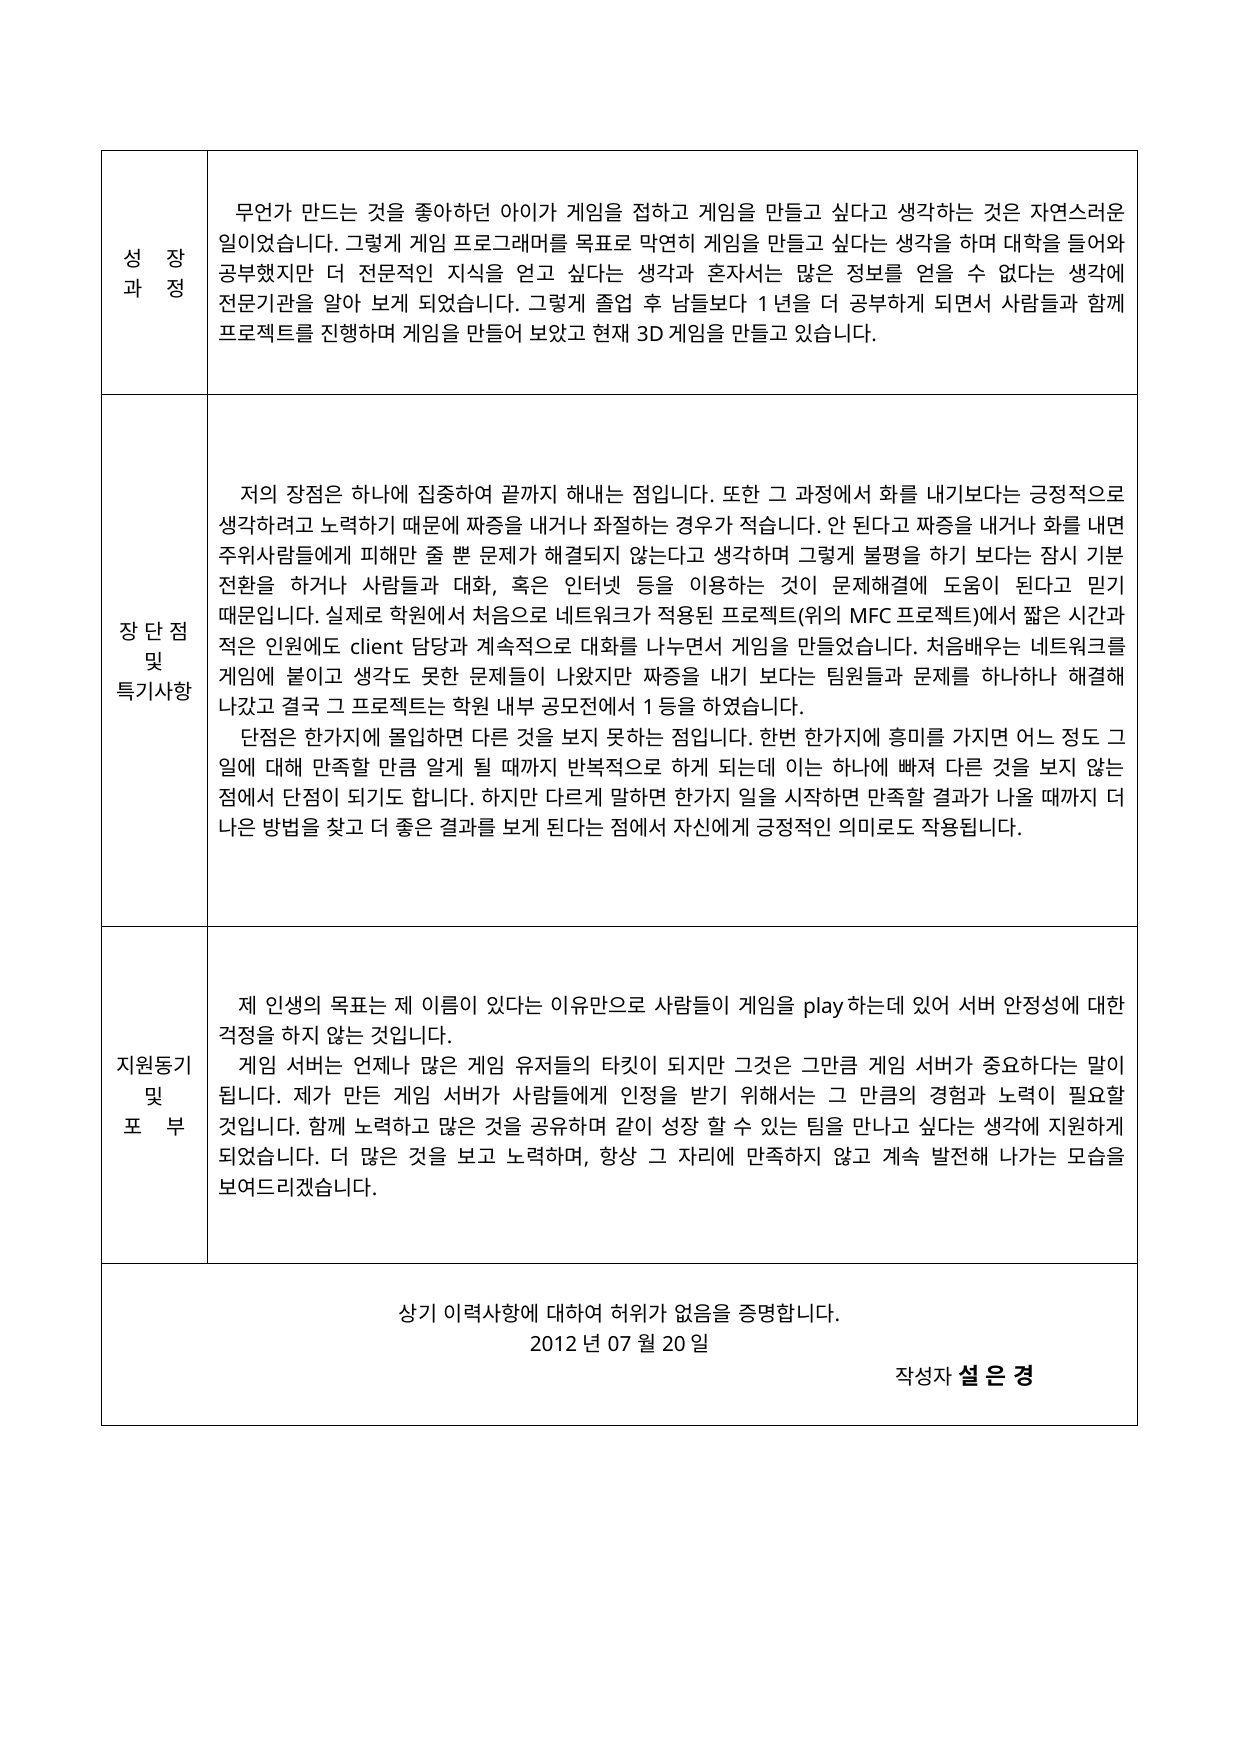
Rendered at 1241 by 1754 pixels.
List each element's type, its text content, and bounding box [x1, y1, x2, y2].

table_cell 제 인생의 목표는 제 이름이 있다는 이유만으로 사람들이 게임을 play하는데 있어 서버 안정성에 대한 걱정을 하지 않는 것입니다. 게임 서버는 언제나 많은 게임 유저들의 타킷이 되지만 그것은 그만큼 게임 서버가 중요하다는 말이 됩니다. 제가 만든 게임 서버가 사람들에게 인정을 받기 위해서는 그 만큼의 경험과 노력이 필요할 것입니다. 함께 노력하고 많은 것을 공유하며 같이 성장 할 수 있는 팀을 만나고 싶다는 생각에 지원하게 되었습니다. 더 많은 것을 보고 노력하며, 항상 그 자리에 만족하지 않고 계속 발전해 나가는 모습을 보여드리겠습니다. [208, 927, 1137, 1263]
table_cell 장 단 점 및 특기사항 [102, 395, 207, 926]
table_header 무언가 만드는 것을 좋아하던 아이가 게임을 접하고 게임을 만들고 싶다고 생각하는 것은 자연스러운 일이었습니다. 그렇게 게임 프로그래머를 목표로 막연히 게임을 만들고 싶다는 생각을 하며 대학을 들어와 공부했지만 더 전문적인 지식을 얻고 싶다는 생각과 혼자서는 많은 정보를 얻을 수 없다는 생각에 전문기관을 알아 보게 되었습니다. 그렇게 졸업 후 남들보다 1년을 더 공부하게 되면서 사람들과 함께 프로젝트를 진행하며 게임을 만들어 보았고 현재 3D게임을 만들고 있습니다. [208, 151, 1137, 394]
table_cell 상기 이력사항에 대하여 허위가 없음을 증명합니다. 2012 년 07 월 20일 작성자 설 은 경 [102, 1264, 1137, 1425]
table_header 성 장 과 정 [102, 151, 207, 394]
table_cell 지원동기 및 포 부 [102, 927, 207, 1263]
table_cell 저의 장점은 하나에 집중하여 끝까지 해내는 점입니다. 또한 그 과정에서 화를 내기보다는 긍정적으로 생각하려고 노력하기 때문에 짜증을 내거나 좌절하는 경우가 적습니다. 안 된다고 짜증을 내거나 화를 내면 주위사람들에게 피해만 줄 뿐 문제가 해결되지 않는다고 생각하며 그렇게 불평을 하기 보다는 잠시 기분 전환을 하거나 사람들과 대화, 혹은 인터넷 등을 이용하는 것이 문제해결에 도움이 된다고 믿기 때문입니다. 실제로 학원에서 처음으로 네트워크가 적용된 프로젝트(위의 MFC프로젝트)에서 짧은 시간과 적은 인원에도 client 담당과 계속적으로 대화를 나누면서 게임을 만들었습니다. 처음배우는 네트워크를 게임에 붙이고 생각도 못한 문제들이 나왔지만 짜증을 내기 보다는 팀원들과 문제를 하나하나 해결해 나갔고 결국 그 프로젝트는 학원 내부 공모전에서 1등을 하였습니다. 단점은 한가지에 몰입하면 다른 것을 보지 못하는 점입니다. 한번 한가지에 흥미를 가지면 어느 정도 그 일에 대해 만족할 만큼 알게 될 때까지 반복적으로 하게 되는데 이는 하나에 빠져 다른 것을 보지 않는 점에서 단점이 되기도 합니다. 하지만 다르게 말하면 한가지 일을 시작하면 만족할 결과가 나올 때까지 더 나은 방법을 찾고 더 좋은 결과를 보게 된다는 점에서 자신에게 긍정적인 의미로도 작용됩니다. [208, 395, 1137, 926]
